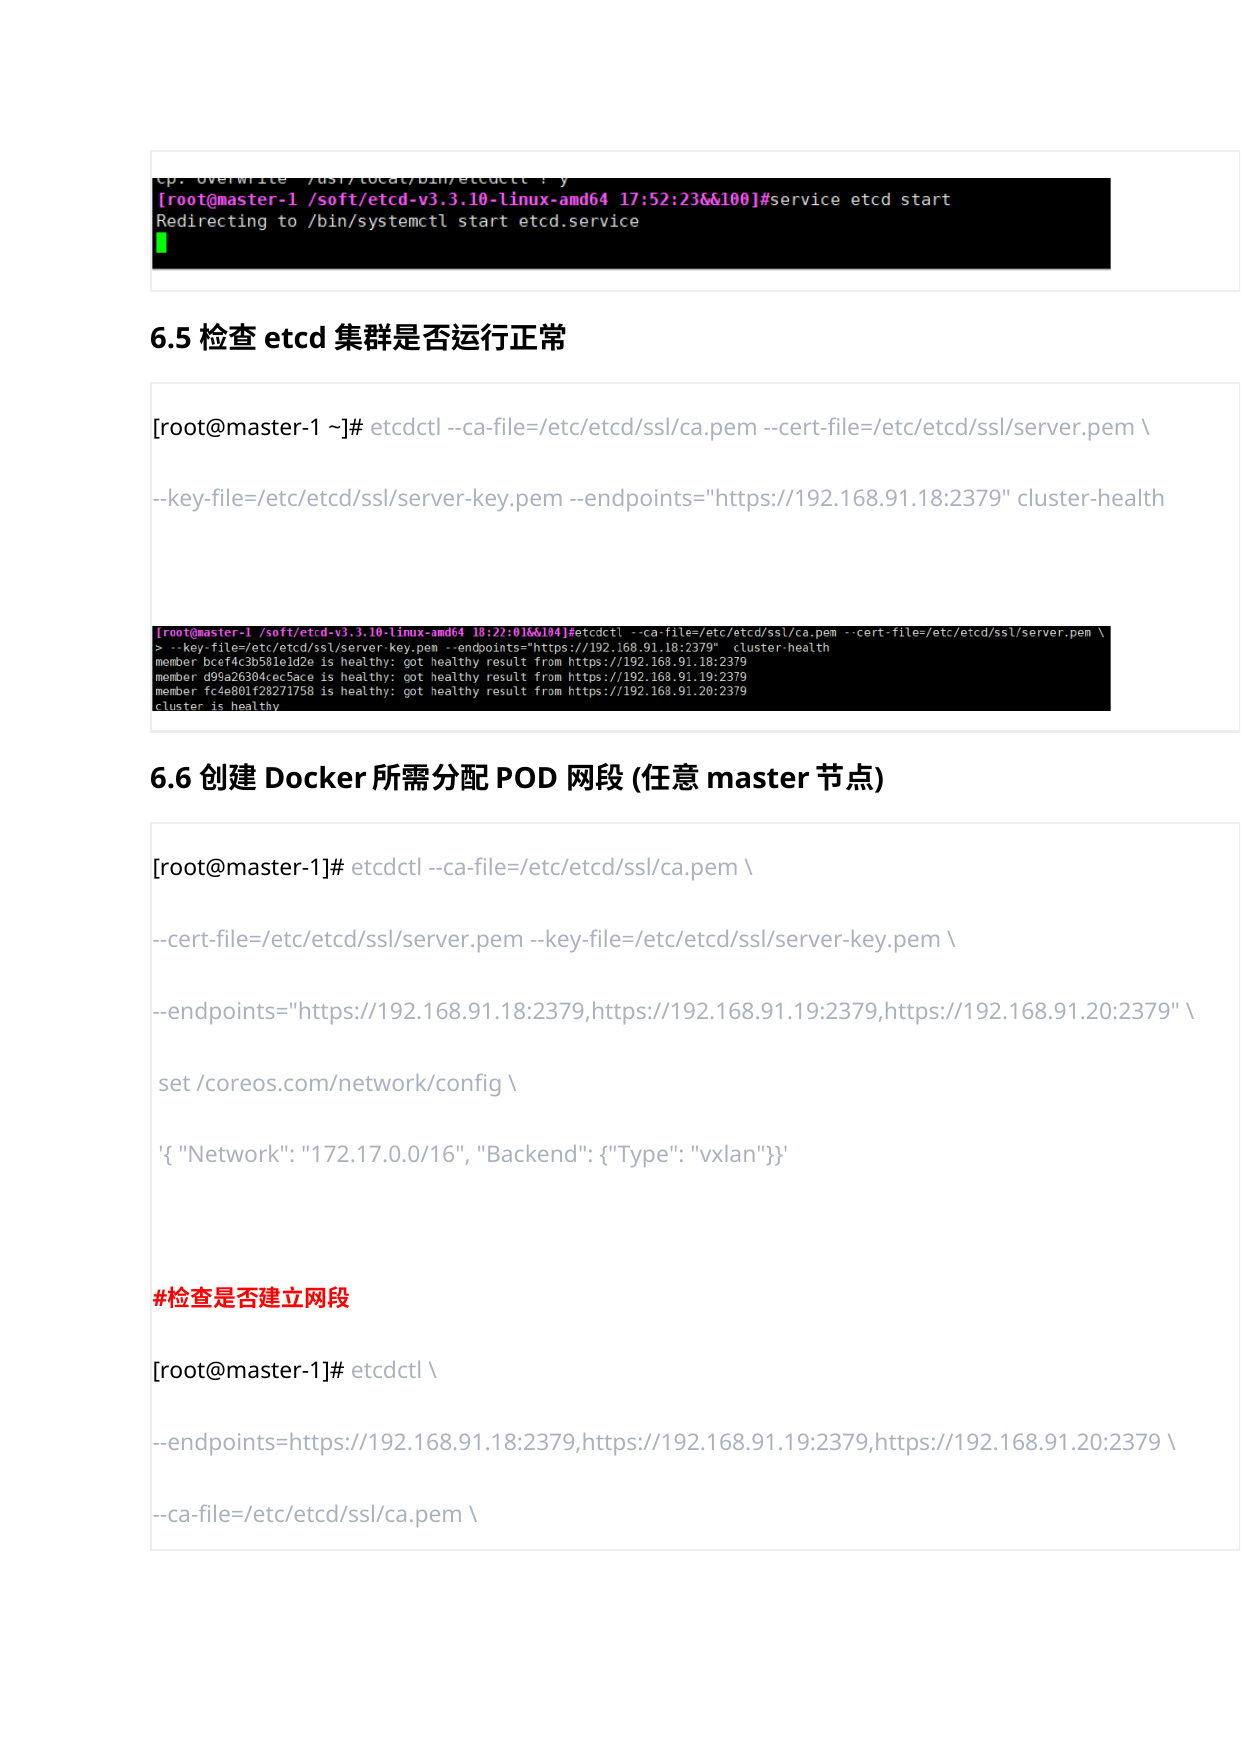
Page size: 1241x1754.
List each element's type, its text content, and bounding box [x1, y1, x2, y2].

picture [152, 178, 1111, 271]
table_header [152, 824, 1239, 1549]
table_header [root@master-1 ~]# etcdctl --ca-file=/etc/etcd/ssl/ca.pem --cert-file=/etc/etcd/ssl/server.pem \ --key-file=/etc/etcd/ssl/server-key.pem --endpoints="https://192.168.91.18:2379" cluster-health [152, 384, 1239, 730]
text 6.6 创建Docker所需分配POD 网段 (任意master节点) [150, 757, 1090, 797]
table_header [152, 152, 1239, 290]
text 6.5 检查etcd 集群是否运行正常 [150, 317, 1090, 357]
picture [152, 626, 1111, 711]
